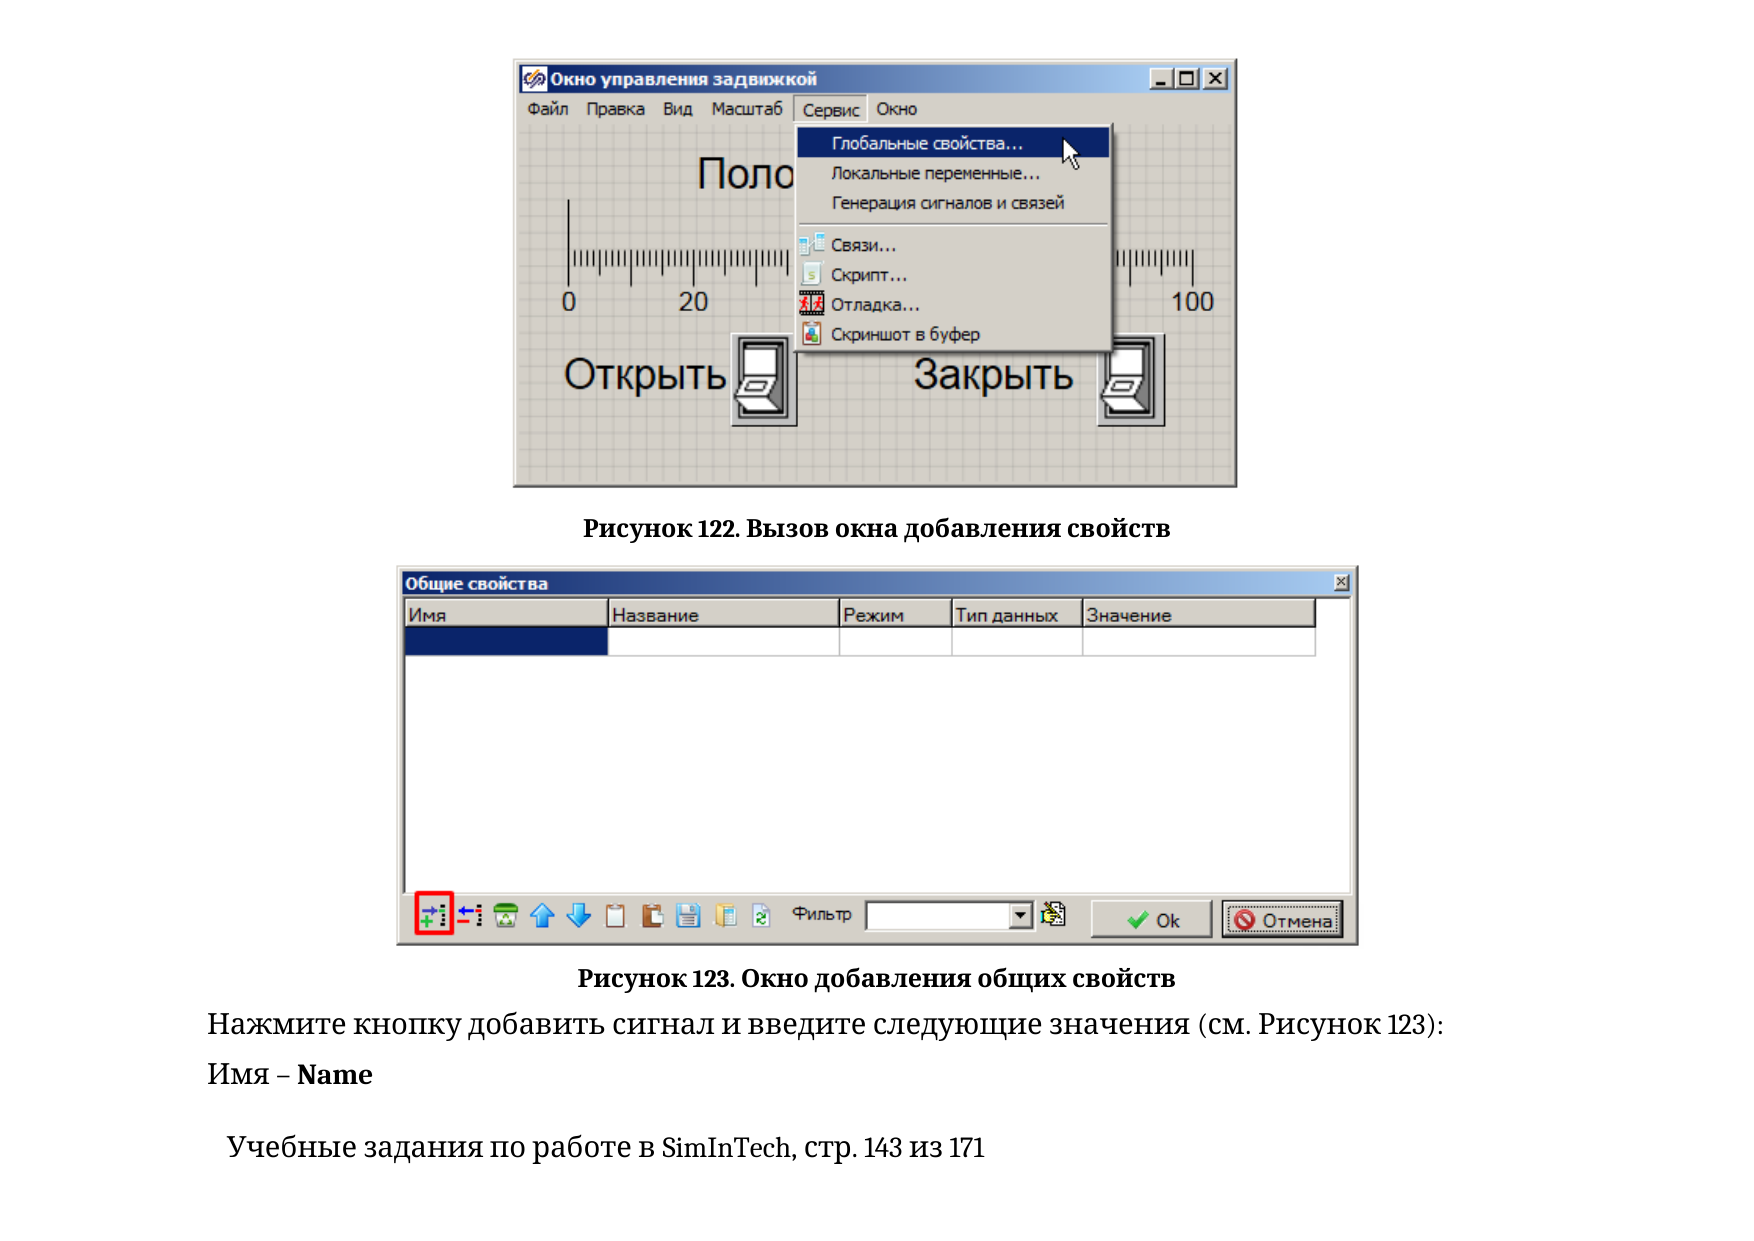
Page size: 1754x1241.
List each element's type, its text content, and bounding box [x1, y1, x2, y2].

text Имя – Name [118, 1058, 1636, 1092]
picture [389, 558, 1365, 949]
picture [507, 51, 1247, 499]
